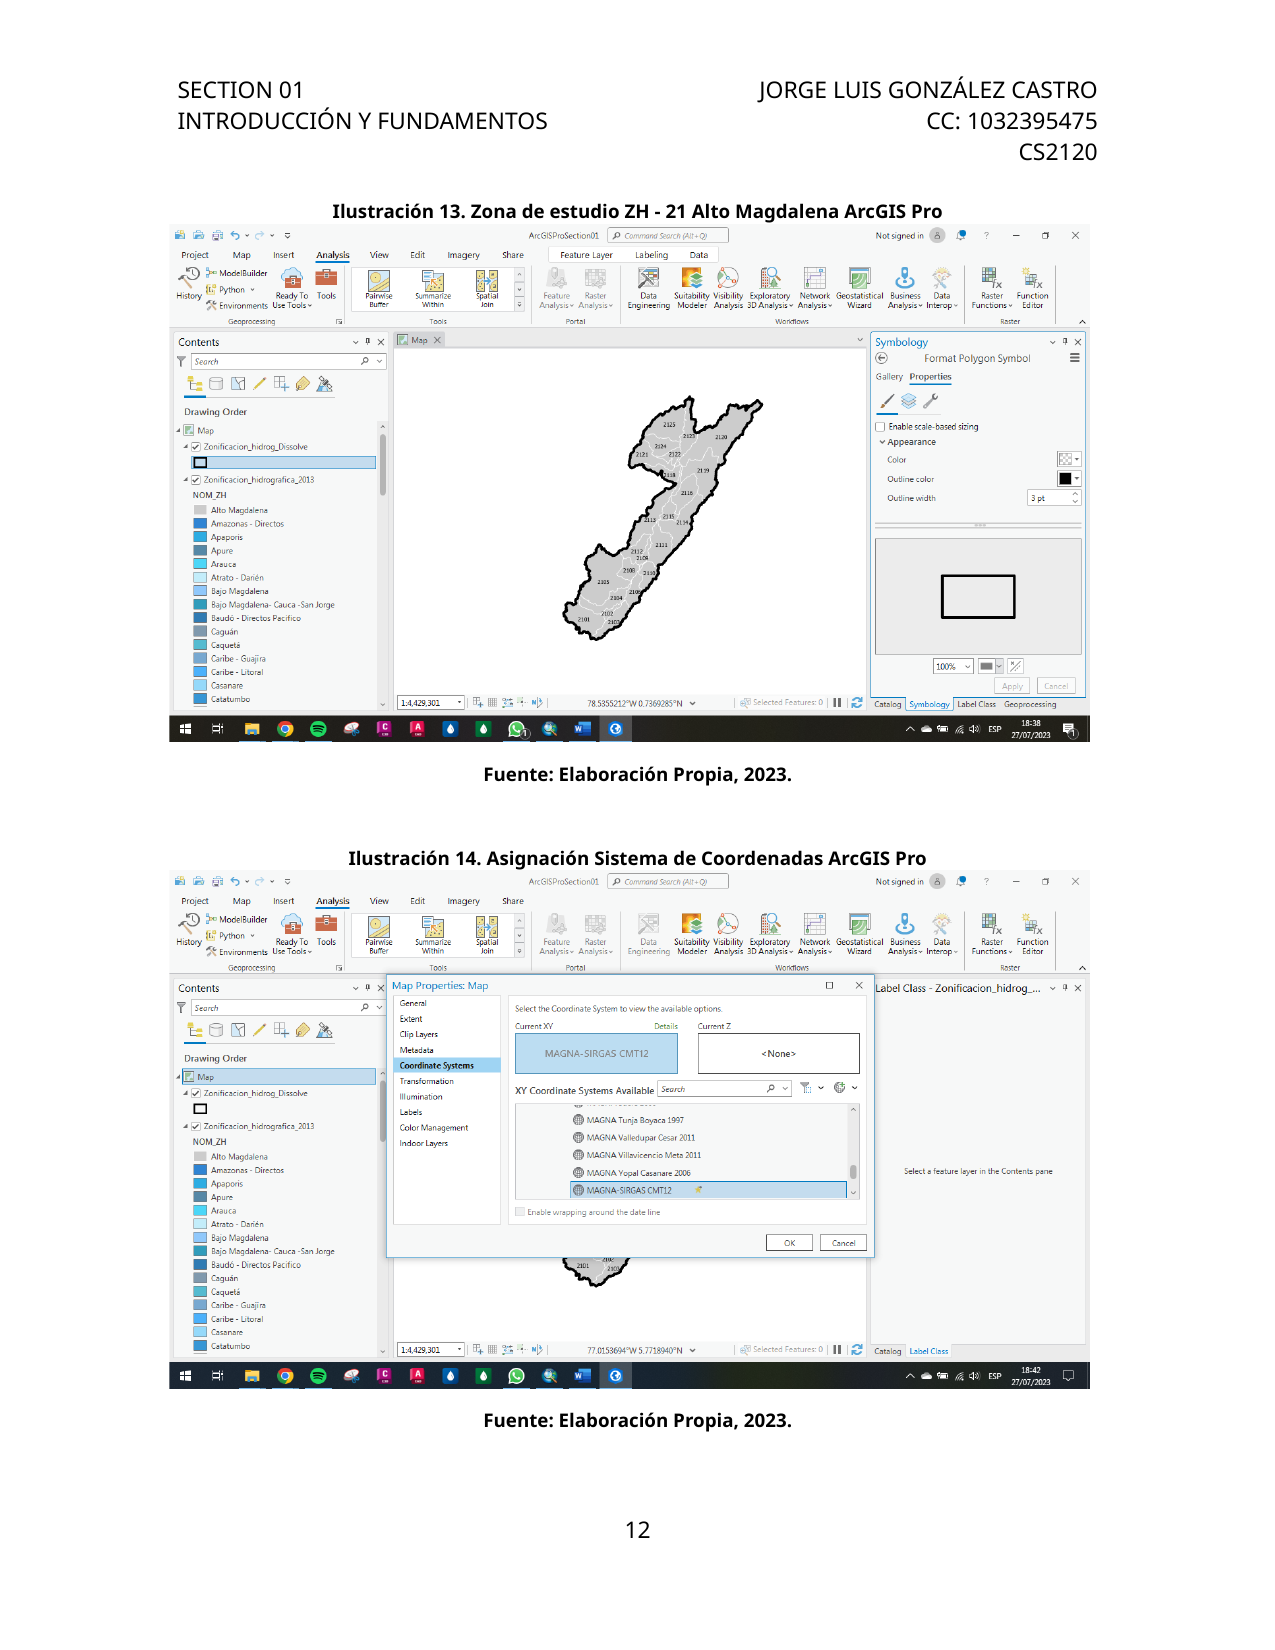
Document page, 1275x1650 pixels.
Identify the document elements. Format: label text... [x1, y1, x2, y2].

text Fuente: Elaboración Propia, 2023. [177, 761, 1098, 787]
text Fuente: Elaboración Propia, 2023. [177, 1407, 1098, 1433]
picture [169, 870, 1090, 1389]
picture [169, 224, 1090, 742]
